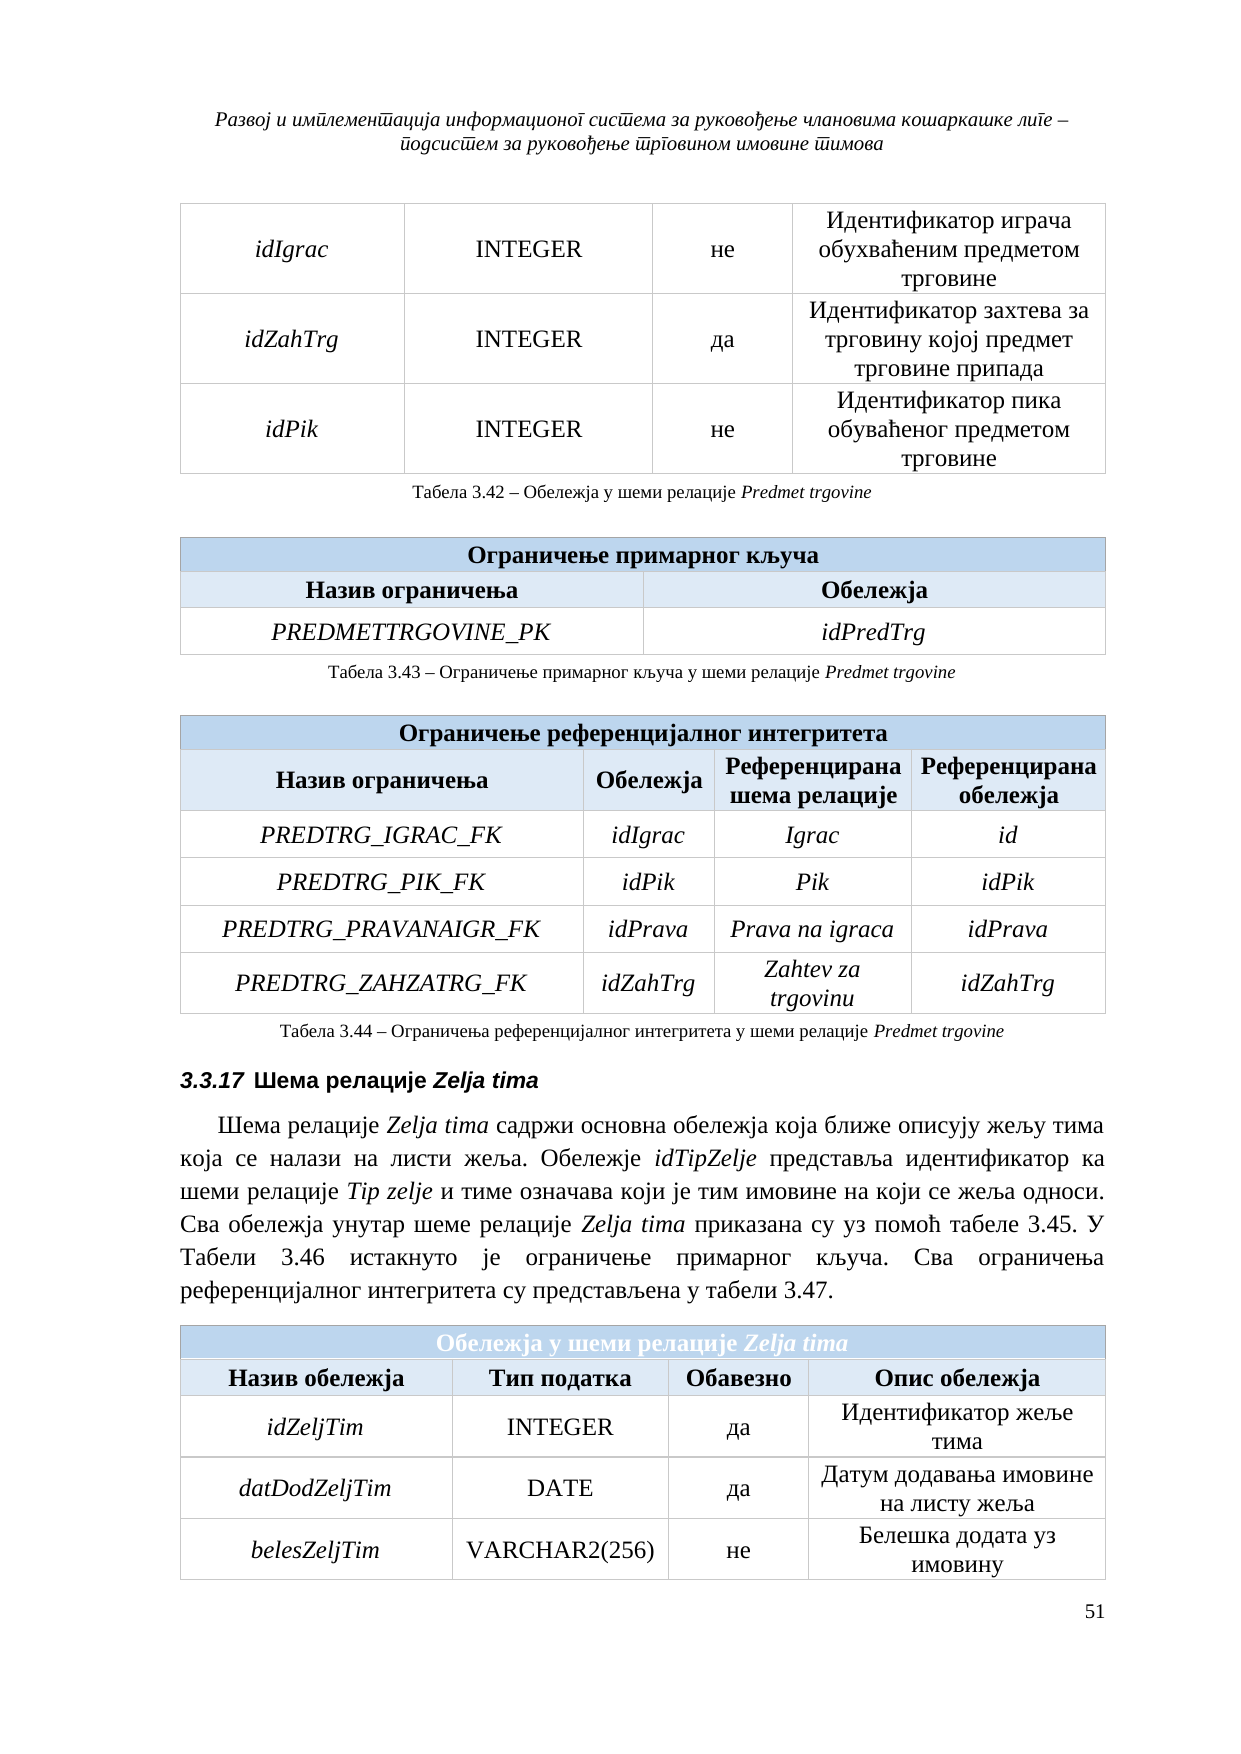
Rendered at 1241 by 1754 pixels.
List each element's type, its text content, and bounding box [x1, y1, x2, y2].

text Табела 3.43 – Ограничење примарног кључа у шеми релације Predmet trgovine [180, 661, 1105, 682]
table_cell PREDTRG_IGRAC_FK [181, 811, 583, 857]
table_header Обележја у шеми релације Zelja tima [181, 1326, 1105, 1358]
table_cell Обележја [644, 572, 1105, 607]
table_cell Назив ограничења [181, 750, 583, 810]
table_cell datDodZeljTim [181, 1458, 452, 1518]
table_cell belesZeljTim [181, 1519, 452, 1579]
table_cell Референцирана шема релације [715, 750, 911, 810]
table_cell idPrava [584, 906, 714, 952]
table_cell Датум додавања имовине на листу жеља [809, 1458, 1105, 1518]
table_cell Идентификатор играча обухваћеним предметом трговине [793, 204, 1105, 293]
table_header Ограничење примарног кључа [181, 538, 1105, 571]
table_cell INTEGER [405, 204, 652, 293]
text Табела 3.44 – Ограничењa референцијалног интегритета у шеми релације Predmet trgovine [180, 1020, 1105, 1042]
table_cell не [669, 1519, 808, 1579]
table_cell Igrac [715, 811, 911, 857]
table_cell id [912, 811, 1105, 857]
table_cell idZeljTim [181, 1396, 452, 1456]
table_cell Идентификатор жеље тима [809, 1396, 1105, 1456]
table_cell idPik [912, 858, 1105, 904]
table_cell PREDMETTRGOVINE_PK [181, 608, 643, 653]
table_cell INTEGER [405, 294, 652, 383]
table_cell Опис обележја [809, 1360, 1105, 1395]
table_cell DATE [453, 1458, 668, 1518]
table_cell idZahTrg [584, 953, 714, 1013]
text Табела 3.42 – Обележја у шеми релације Predmet trgovine [180, 481, 1105, 502]
table_cell Pik [715, 858, 911, 904]
table_cell да [669, 1458, 808, 1518]
table_cell да [653, 294, 792, 383]
table_cell PREDTRG_PIK_FK [181, 858, 583, 904]
table_cell PREDTRG_ZAHZATRG_FK [181, 953, 583, 1013]
table_cell Белешка додата уз имовину [809, 1519, 1105, 1579]
table_cell idPredTrg [644, 608, 1105, 653]
text Шема релације Zelja tima садржи основна обележја која ближе описују жељу тима која се налази на листи жеља. Обележје idTipZelje представља идентификатор ка шеми релације Tip zelje и тиме означава који је тим имовине на који се жеља односи. Сва обележја унутар шеме релације Zelja tima приказана су уз помоћ табеле 3.45. У Табели 3.46 истакнуто је ограничење примарног кључа. Сва ограничења референцијалног интегритета су представљена у табели 3.47. [180, 1110, 1105, 1304]
table_cell idZahTrg [912, 953, 1105, 1013]
table_cell не [653, 204, 792, 293]
table_cell Назив ограничења [181, 572, 643, 607]
table_cell idIgrac [584, 811, 714, 857]
table_cell Обавезно [669, 1360, 808, 1395]
subtitle Шема релације Zelja tima [180, 1067, 1105, 1093]
table_cell Обележја [584, 750, 714, 810]
table_cell Тип податка [453, 1360, 668, 1395]
table_cell Prava na igraca [715, 906, 911, 952]
table_cell Назив обележја [181, 1360, 452, 1395]
table_cell idPik [584, 858, 714, 904]
table_cell VARCHAR2(256) [453, 1519, 668, 1579]
table_cell да [669, 1396, 808, 1456]
table_cell Zahtev za trgovinu [715, 953, 911, 1013]
table_cell PREDTRG_PRAVANAIGR_FK [181, 906, 583, 952]
table_header Ограничење референцијалног интегритета [181, 716, 1105, 749]
table_cell idPrava [912, 906, 1105, 952]
table_cell INTEGER [405, 384, 652, 473]
table_cell idPik [181, 384, 404, 473]
table_cell idZahTrg [181, 294, 404, 383]
table_cell idIgrac [181, 204, 404, 293]
table_cell Идентификатор пика обуваћеног предметом трговине [793, 384, 1105, 473]
table_cell Референцирана обележја [912, 750, 1105, 810]
table_cell Идентификатор захтева за трговину којој предмет трговине припада [793, 294, 1105, 383]
table_cell INTEGER [453, 1396, 668, 1456]
table_cell не [653, 384, 792, 473]
